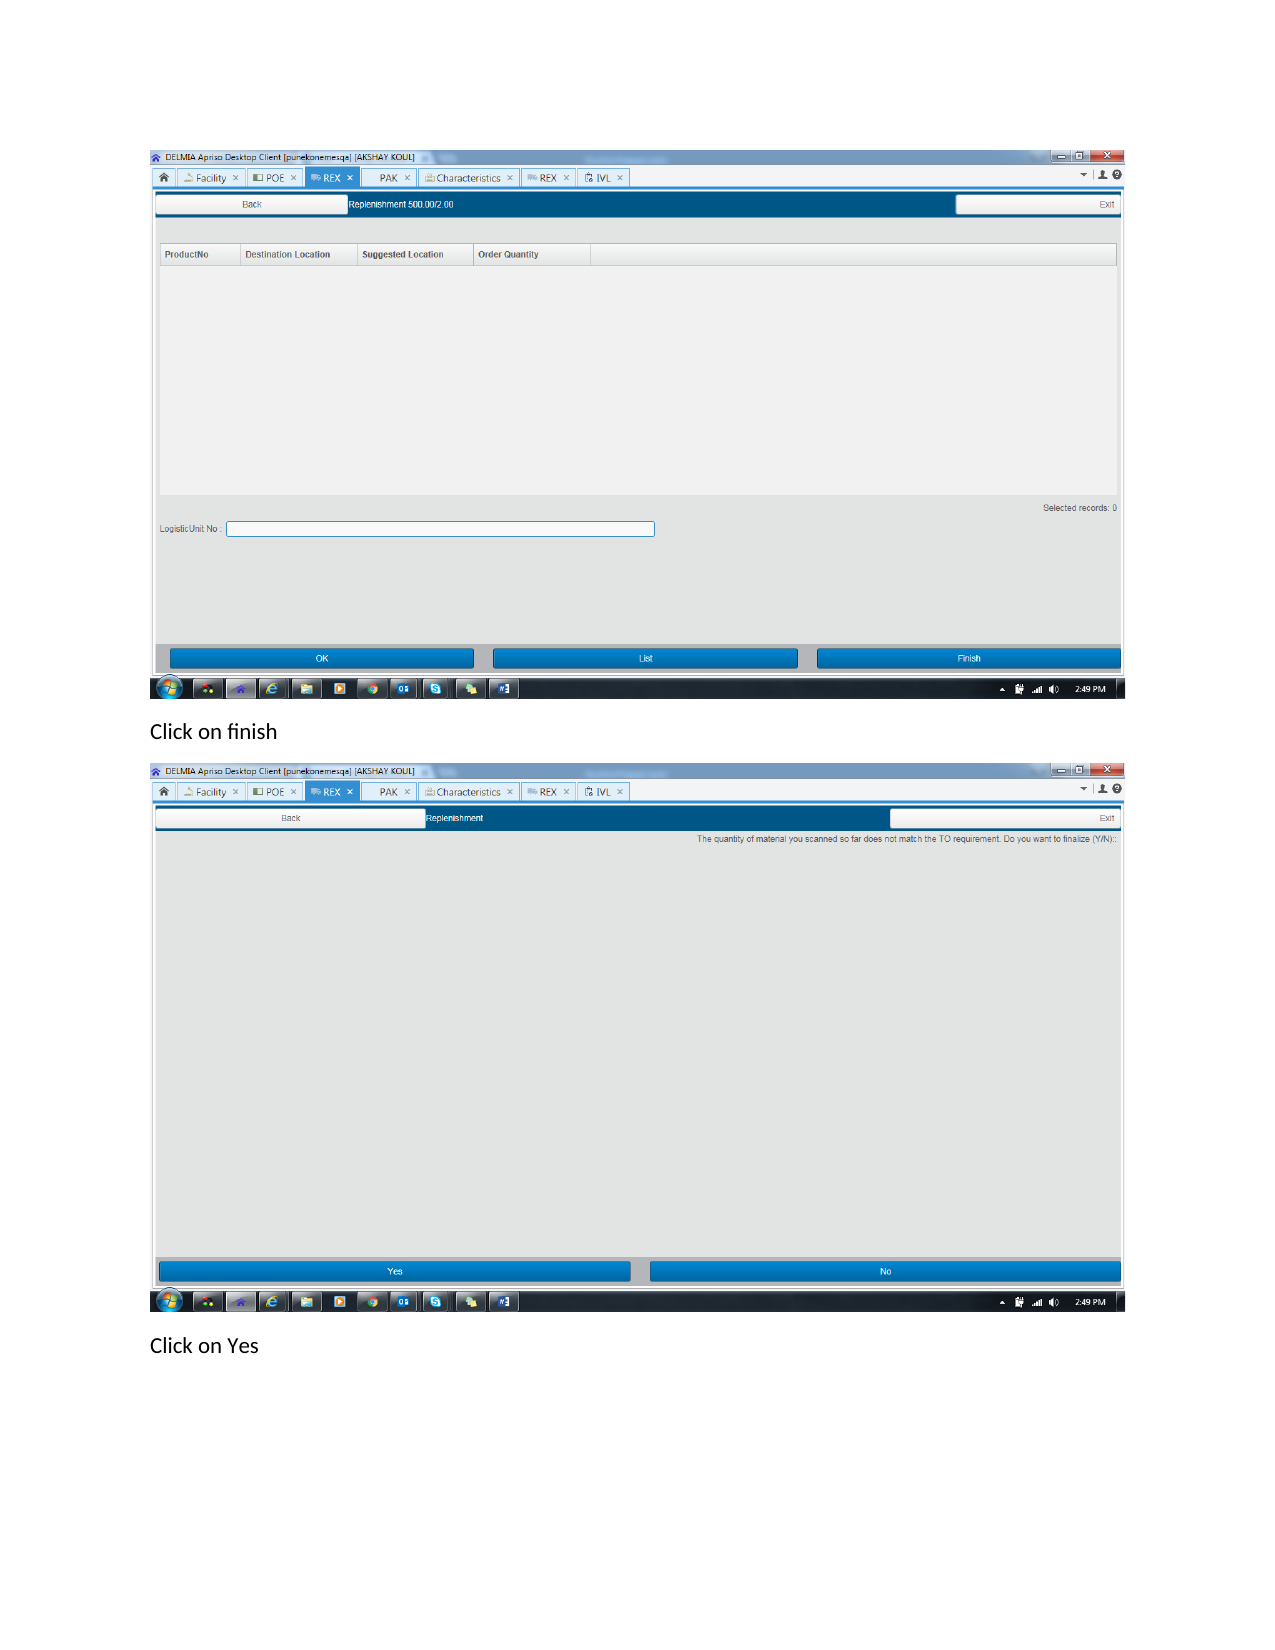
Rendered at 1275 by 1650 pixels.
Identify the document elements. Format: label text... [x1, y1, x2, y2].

text Click on Yes [150, 1331, 1125, 1359]
picture [150, 763, 1125, 1312]
picture [150, 150, 1125, 699]
text Click on finish [150, 717, 1125, 745]
